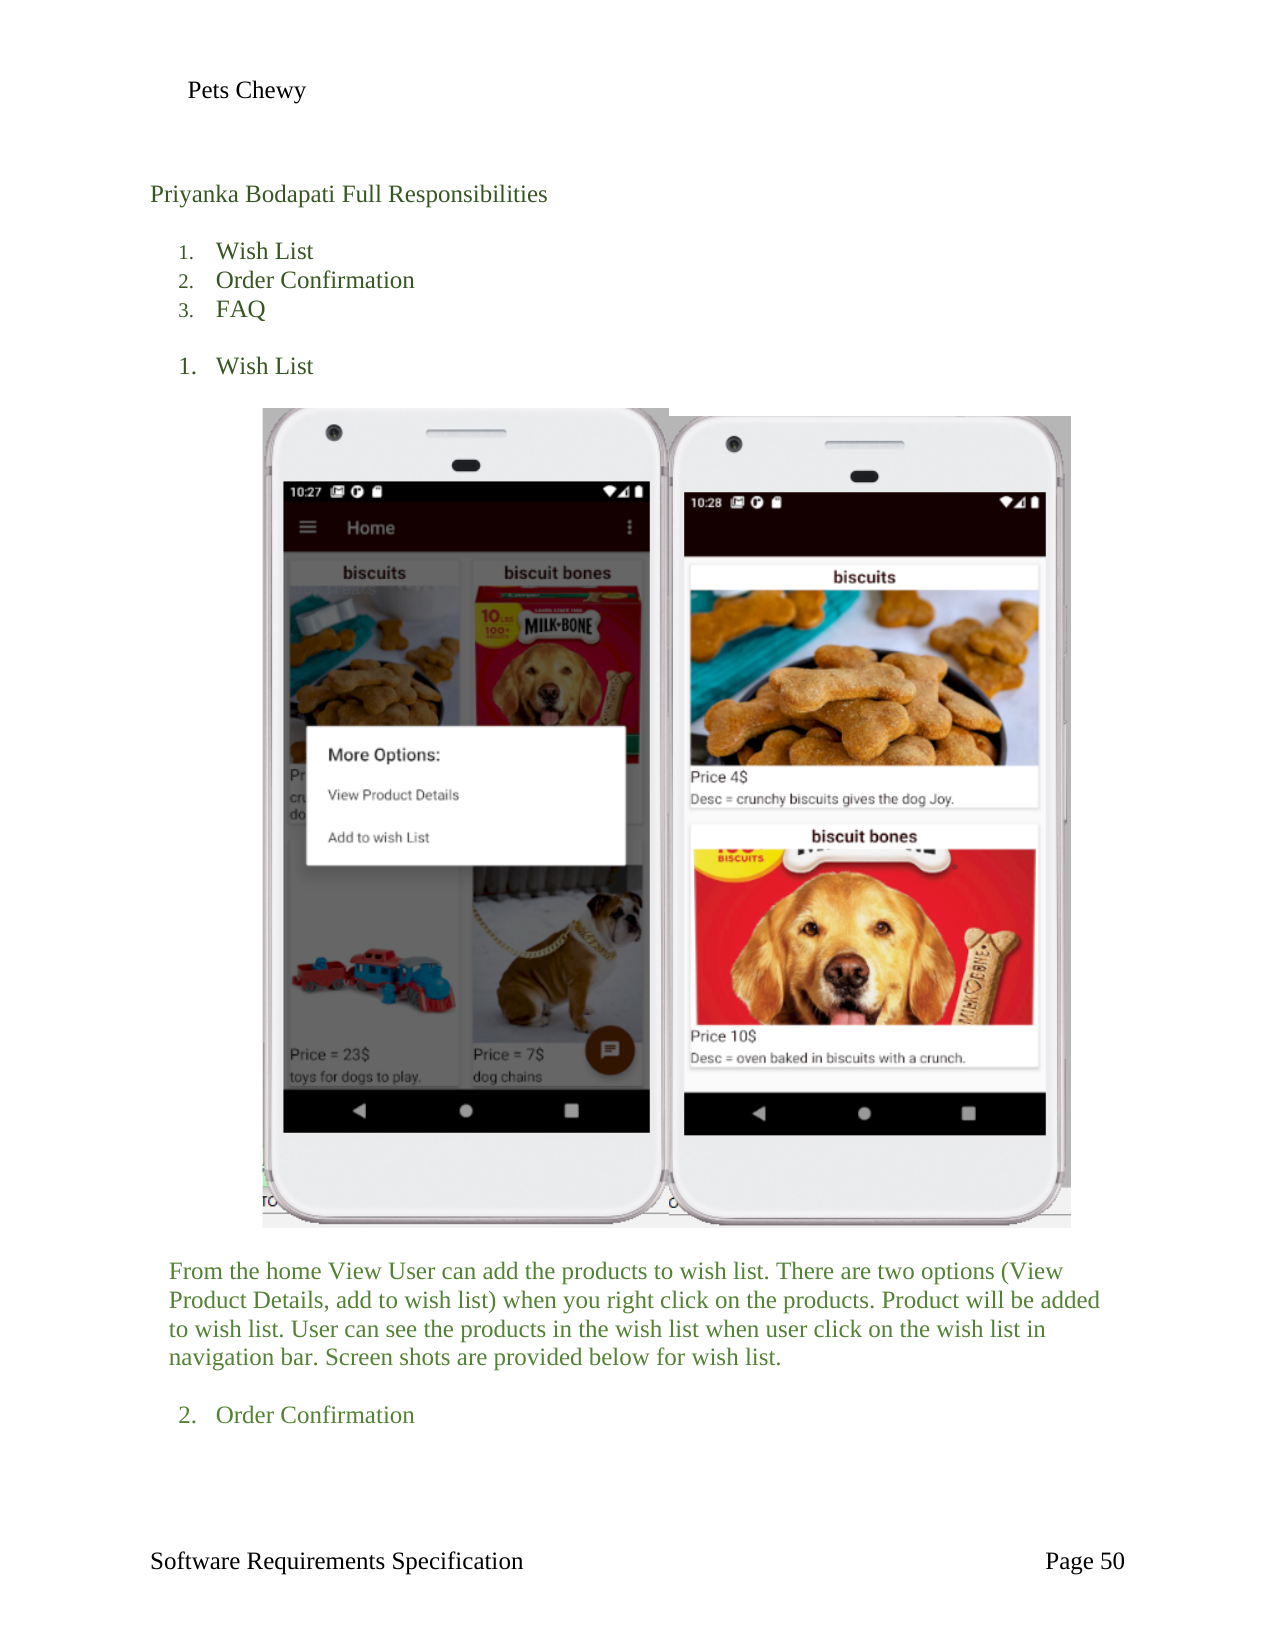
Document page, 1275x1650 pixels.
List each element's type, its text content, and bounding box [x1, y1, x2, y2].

picture [262, 408, 1071, 1228]
list Order Confirmation [178, 1400, 1125, 1429]
list Wish List [178, 351, 1125, 380]
list FAQ [178, 294, 1125, 322]
text From the home View User can add the products to wish list. There are two options (View Product Details, add to wish list) when you right click on the products. Product will be added to wish list. User can see the products in the wish list when user click on the wish list in navigation bar. Screen shots are provided below for wish list. [169, 1256, 1125, 1371]
list Order Confirmation [178, 265, 1125, 294]
list Wish List [178, 236, 1125, 265]
text Priyanka Bodapati Full Responsibilities [150, 179, 1125, 207]
